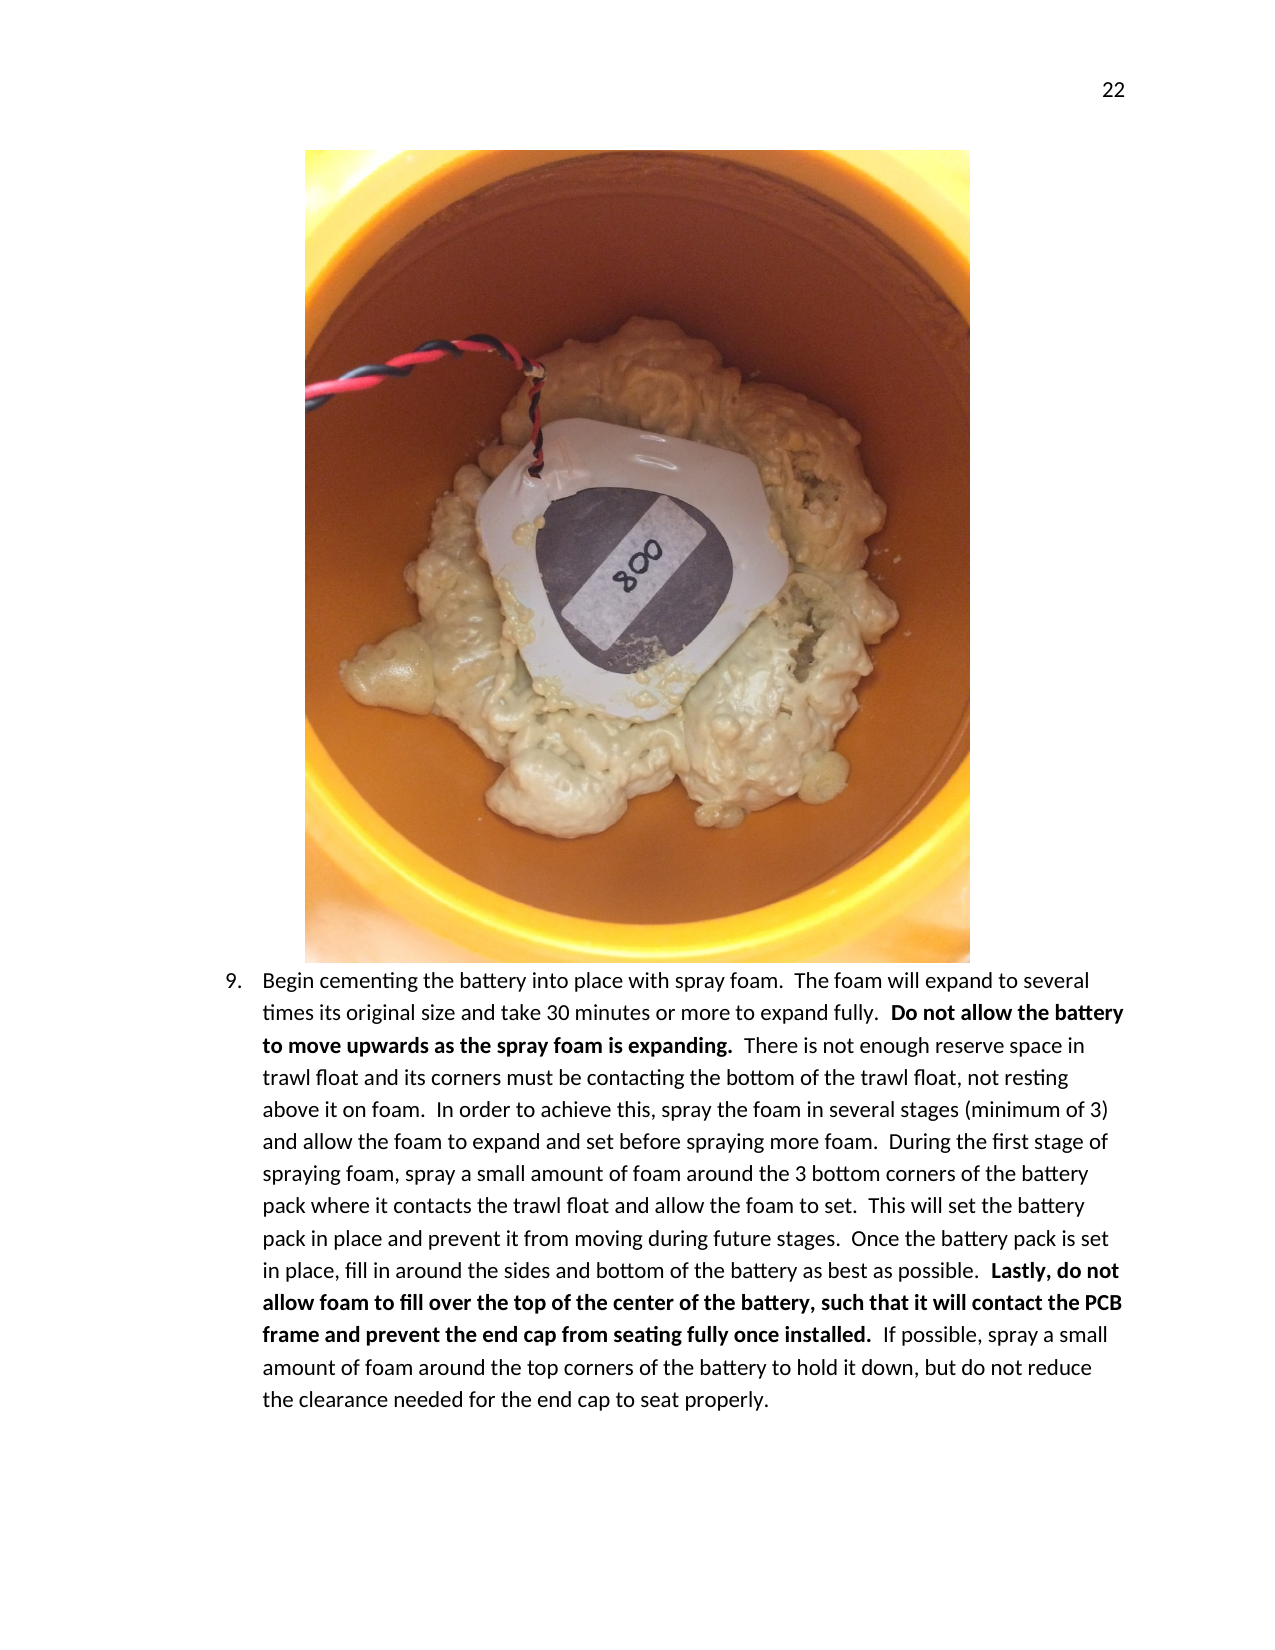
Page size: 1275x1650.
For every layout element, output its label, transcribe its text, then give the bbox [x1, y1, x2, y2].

picture [305, 150, 970, 963]
list Begin cementing the battery into place with spray foam. The foam will expand to several times its original size and take 30 minutes or more to expand fully. Do not allow the battery to move upwards as the spray foam is expanding. There is not enough reserve space in trawl float and its corners must be contacting the bottom of the trawl float, not resting above it on foam. In order to achieve this, spray the foam in several stages (minimum of 3) and allow the foam to expand and set before spraying more foam. During the first stage of spraying foam, spray a small amount of foam around the 3 bottom corners of the battery pack where it contacts the trawl float and allow the foam to set. This will set the battery pack in place and prevent it from moving during future stages. Once the battery pack is set in place, fill in around the sides and bottom of the battery as best as possible. Lastly, do not allow foam to fill over the top of the center of the battery, such that it will contact the PCB frame and prevent the end cap from seating fully once installed. If possible, spray a small amount of foam around the top corners of the battery to hold it down, but do not reduce the clearance needed for the end cap to seat properly. [225, 966, 1125, 1413]
